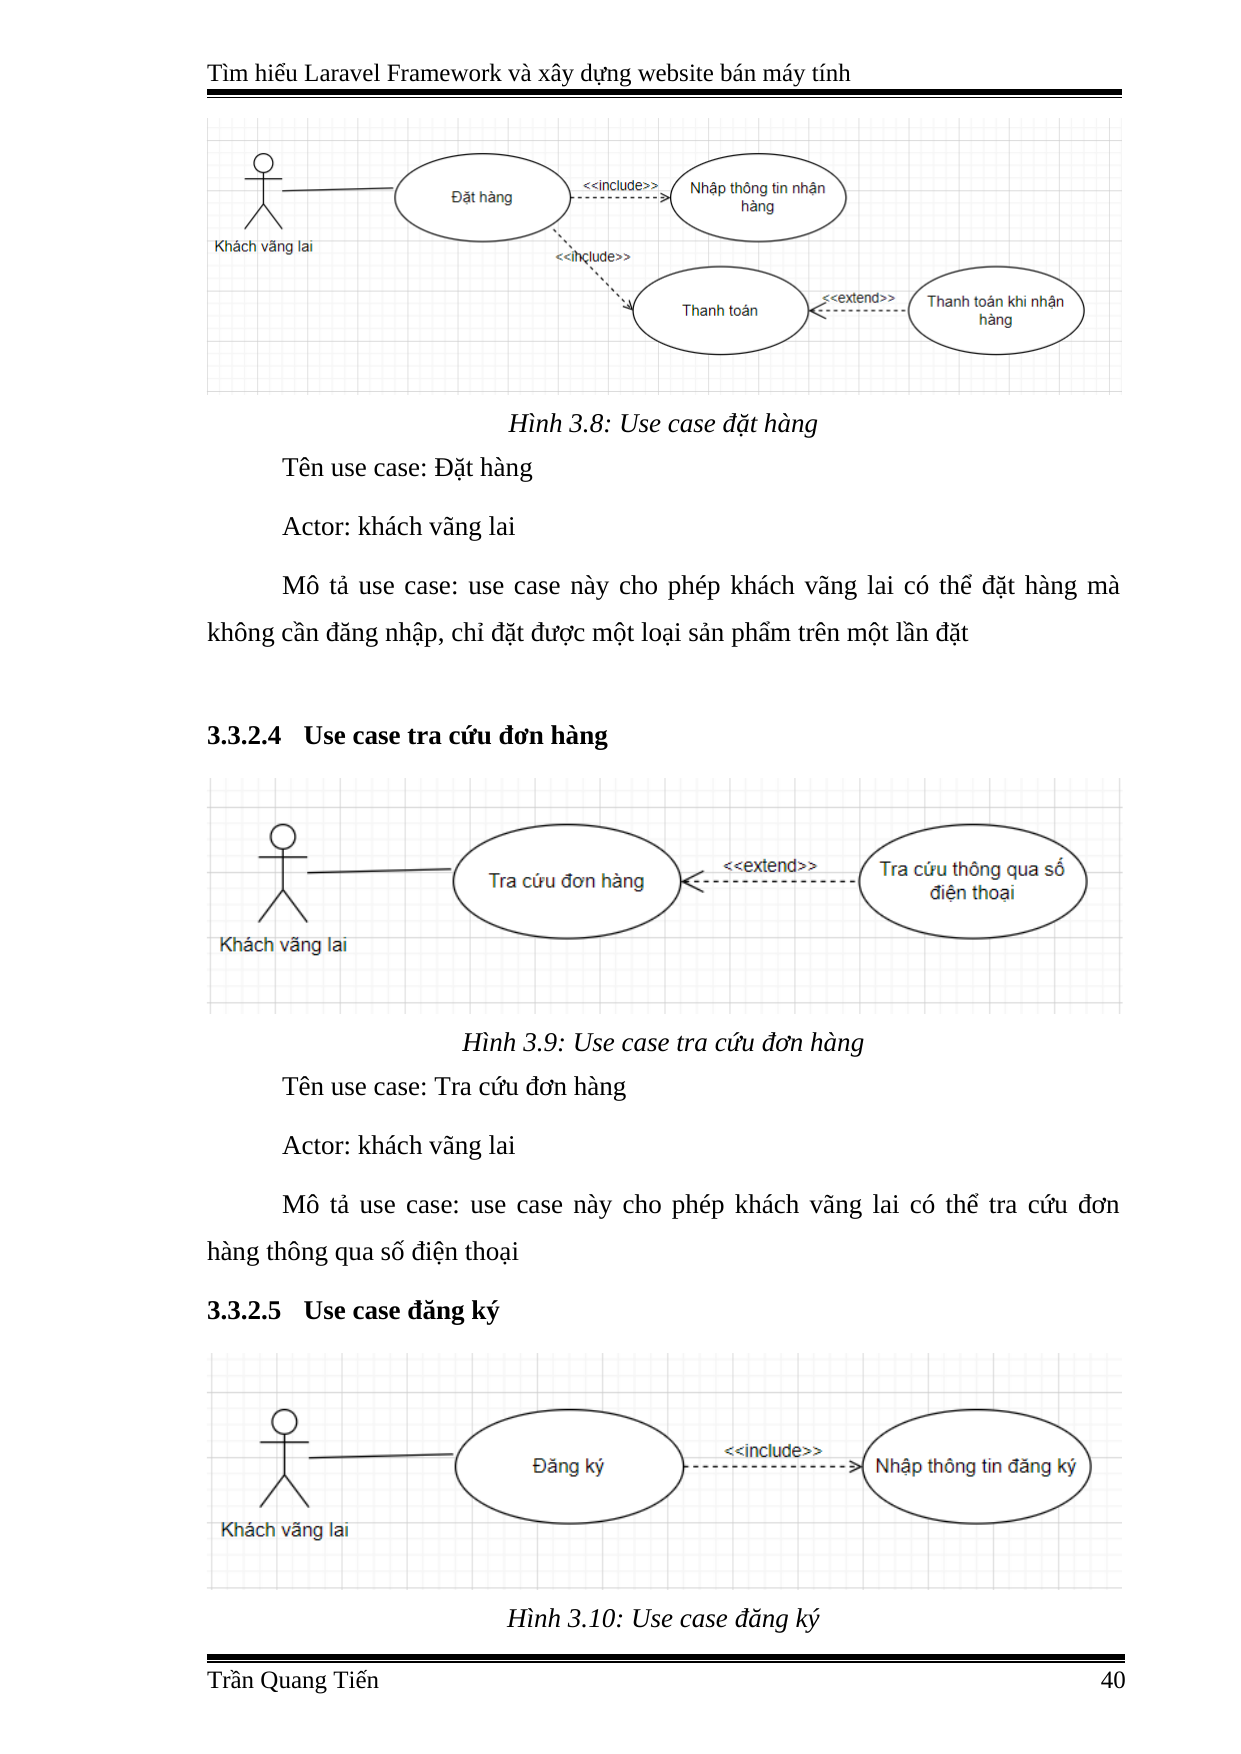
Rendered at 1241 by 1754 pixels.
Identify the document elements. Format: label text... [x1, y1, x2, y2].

text Mô tả use case: use case này cho phép khách vãng lai có thể tra cứu đơn hàng thông qua số điện thoại [207, 1188, 1122, 1266]
text Actor: khách vãng lai [207, 510, 1122, 541]
subtitle Use case tra cứu đơn hàng [207, 719, 1122, 750]
picture [206, 118, 1122, 395]
picture [206, 1353, 1122, 1590]
picture [206, 778, 1123, 1014]
text Actor: khách vãng lai [207, 1129, 1122, 1160]
text Mô tả use case: use case này cho phép khách vãng lai có thể đặt hàng mà không cần đăng nhập, chỉ đặt được một loại sản phẩm trên một lần đặt [207, 569, 1122, 647]
subtitle Use case đăng ký [207, 1294, 1122, 1325]
text Tên use case: Đặt hàng [207, 451, 1122, 482]
text Tên use case: Tra cứu đơn hàng [207, 1070, 1122, 1101]
